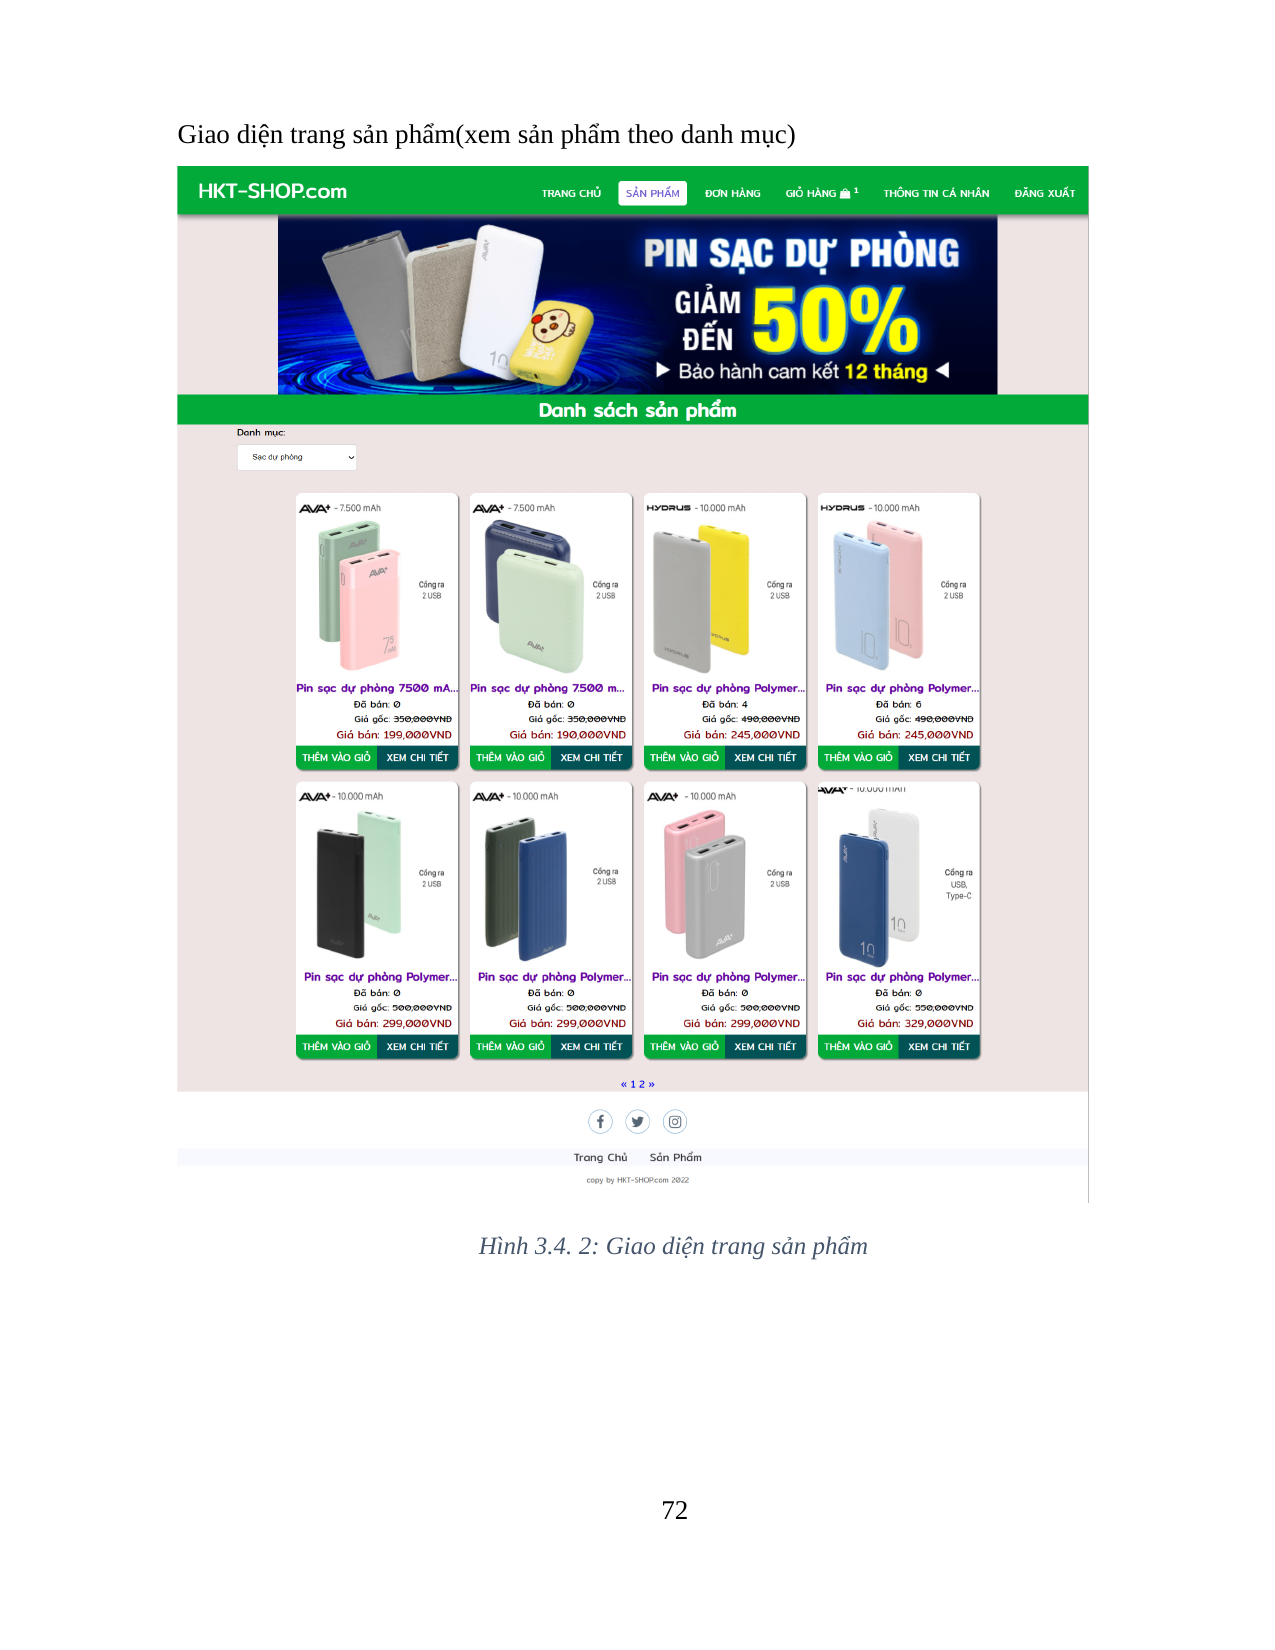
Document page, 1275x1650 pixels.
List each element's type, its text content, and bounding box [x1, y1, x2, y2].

text Giao diện trang sản phẩm(xem sản phẩm theo danh mục) [177, 118, 1098, 149]
text Hình 3.4. 2: Giao diện trang sản phẩm [177, 1231, 1098, 1259]
picture [177, 166, 1098, 1214]
